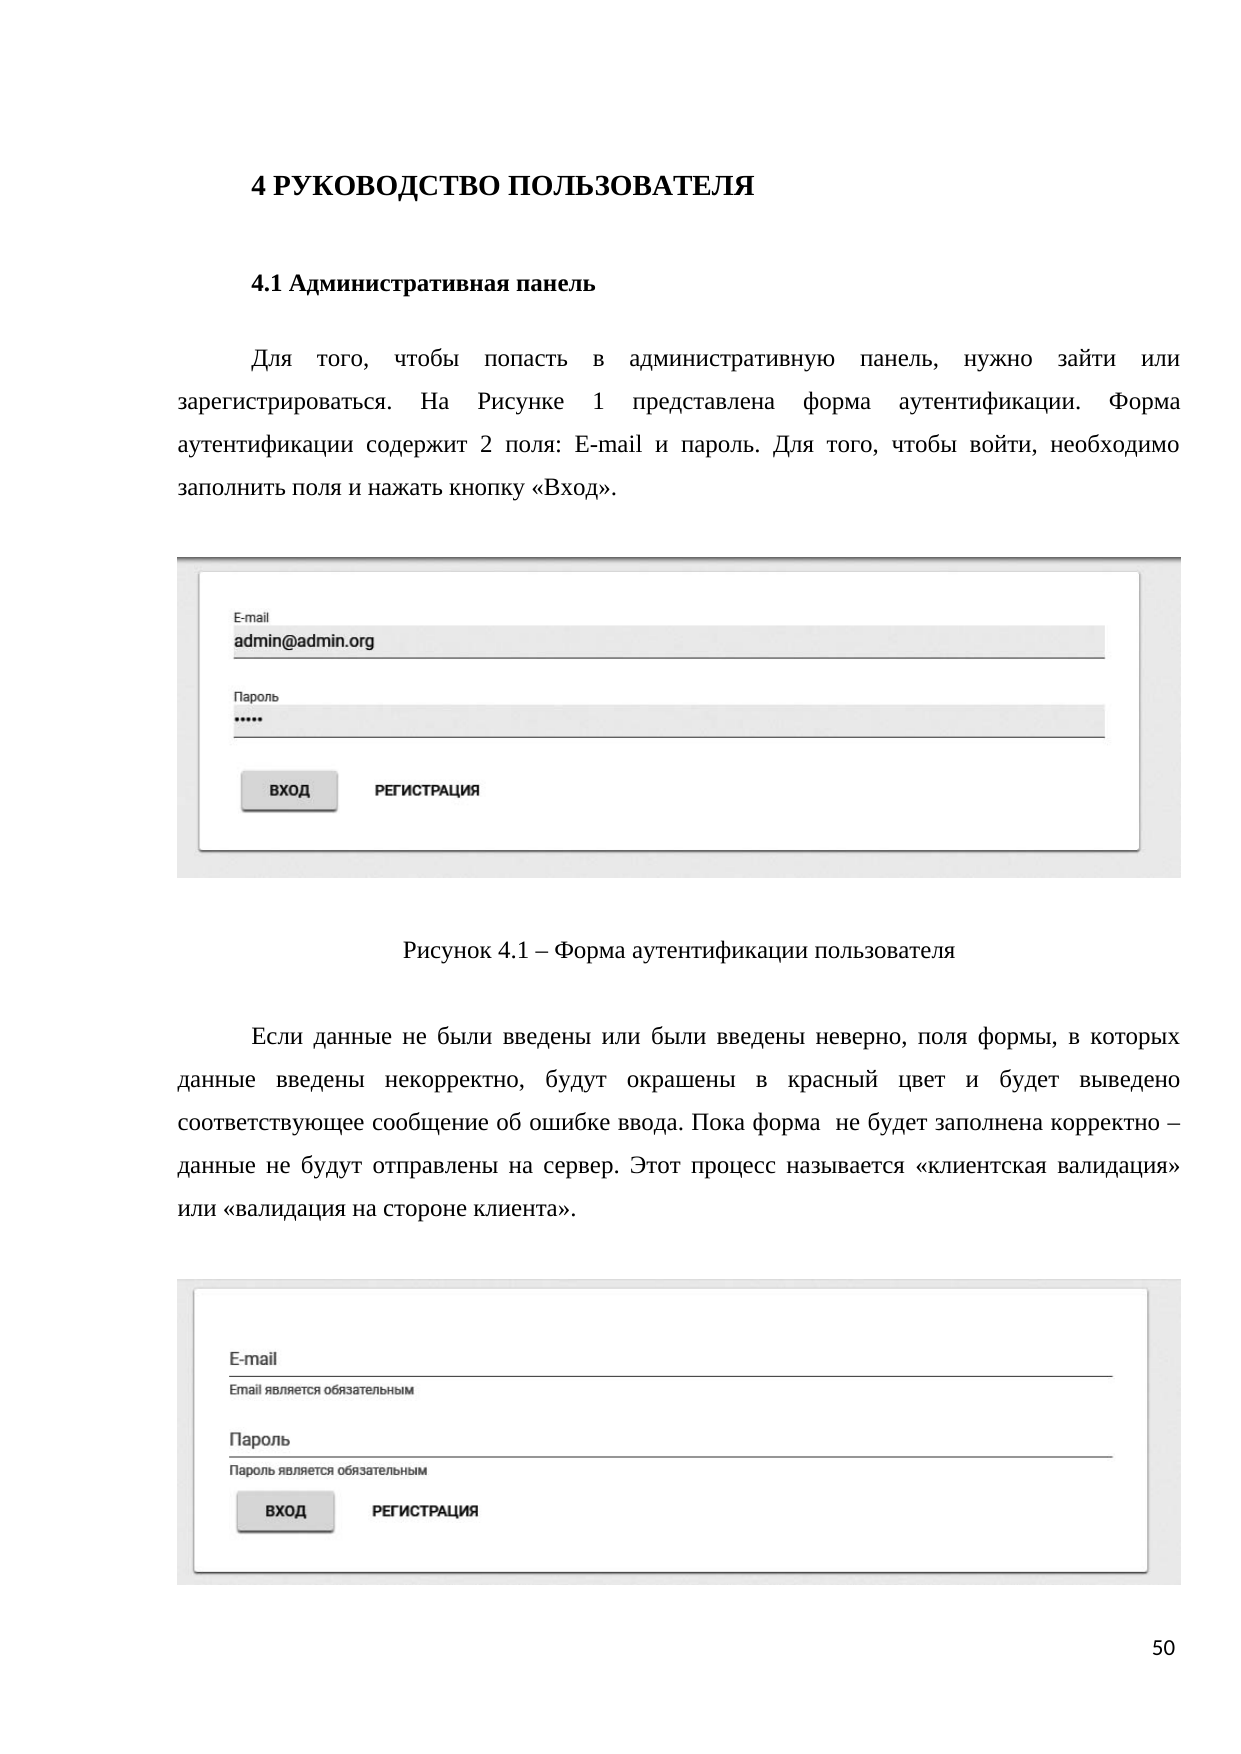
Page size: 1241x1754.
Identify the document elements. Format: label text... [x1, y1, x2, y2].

picture [177, 1279, 1181, 1585]
text Если данные не были введены или были введены неверно, поля формы, в которых данные введены некорректно, будут окрашены в красный цвет и будет выведено соответствующее сообщение об ошибке ввода. Пока форма не будет заполнена корректно – данные не будут отправлены на сервер. Этот процесс называется «клиентская валидация» или «валидация на стороне клиента». [177, 1021, 1181, 1222]
subtitle 4 РУКОВОДСТВО ПОЛЬЗОВАТЕЛЯ [177, 168, 1181, 202]
picture [177, 557, 1181, 878]
subtitle 4.1 Административная панель [177, 268, 1181, 297]
text Для того, чтобы попасть в административную панель, нужно зайти или зарегистрироваться. На Рисунке 1 представлена форма аутентификации. Форма аутентификации содержит 2 поля: E-mail и пароль. Для того, чтобы войти, необходимо заполнить поля и нажать кнопку «Вход». [177, 343, 1181, 501]
text Рисунок 4.1 – Форма аутентификации пользователя [177, 935, 1181, 963]
